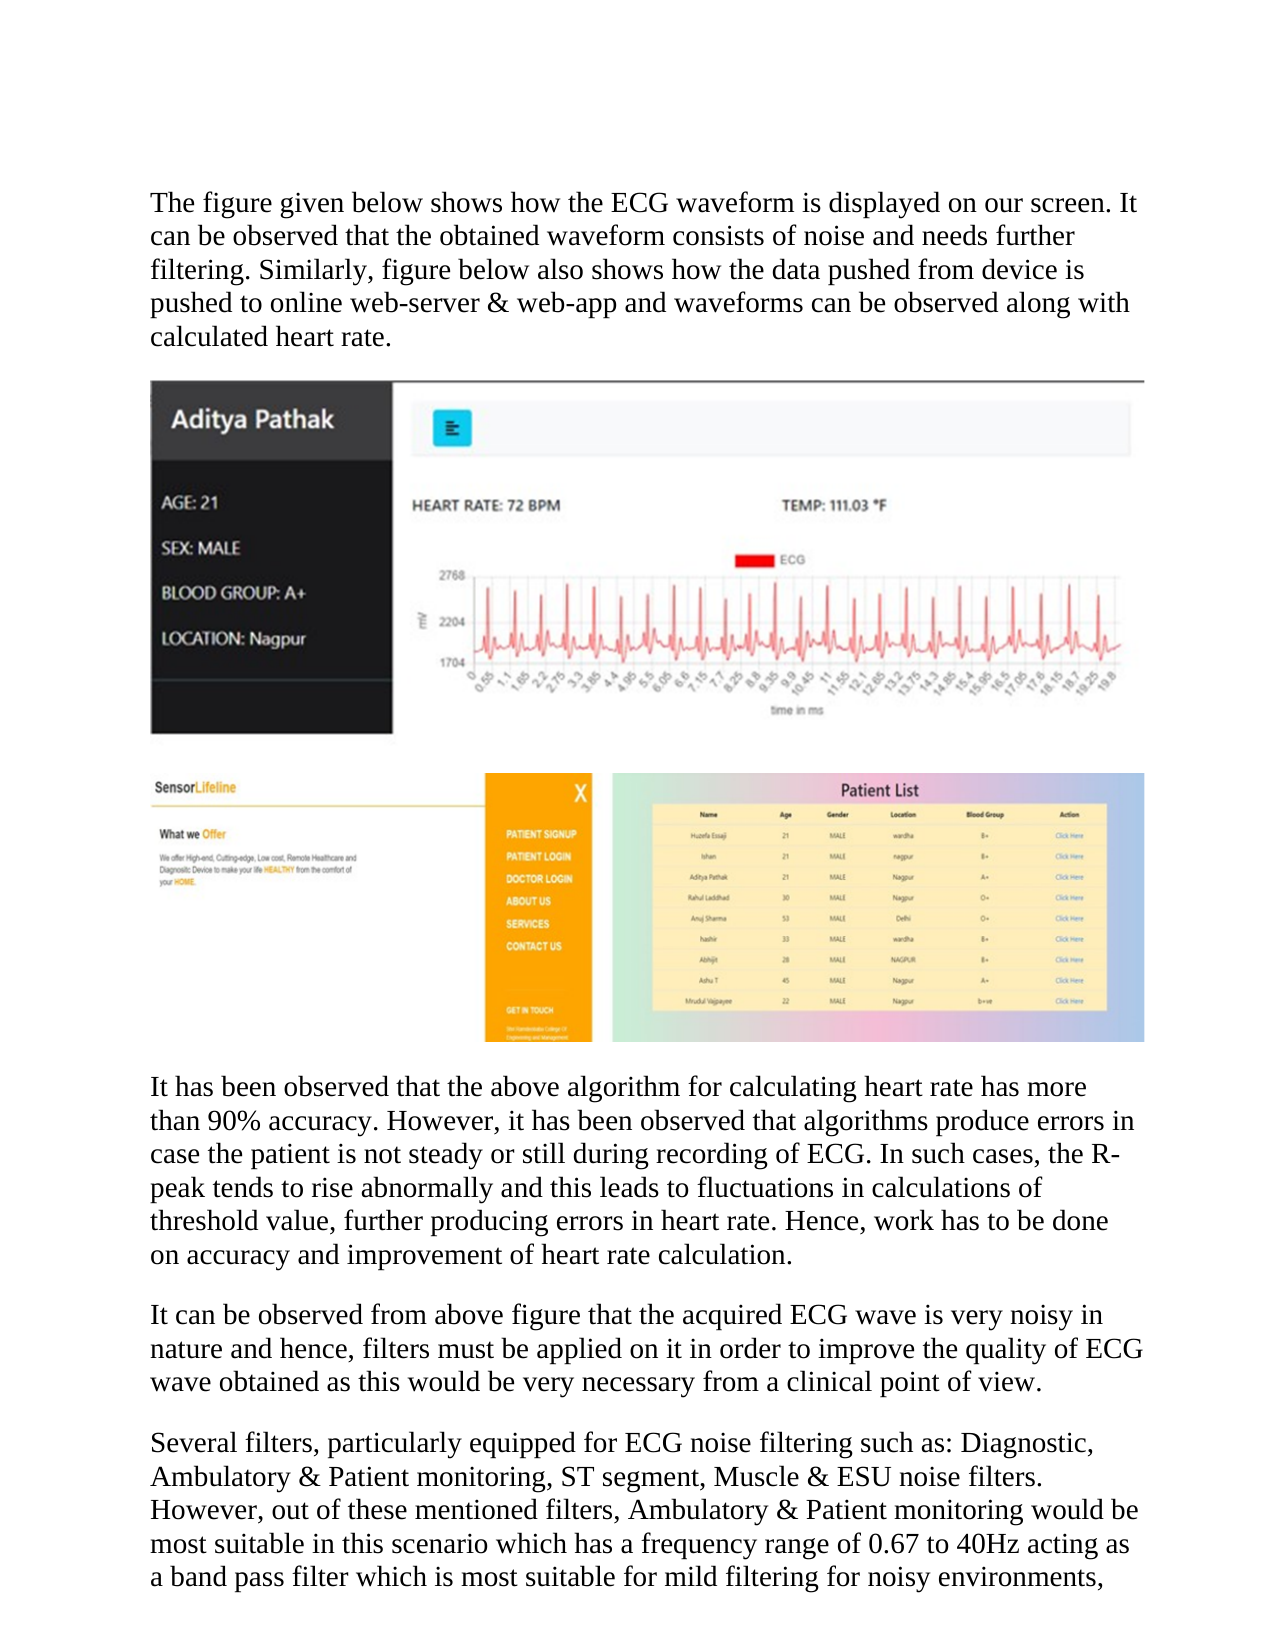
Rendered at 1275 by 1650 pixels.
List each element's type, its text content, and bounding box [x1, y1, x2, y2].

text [150, 1425, 1144, 1593]
text It can be observed from above figure that the acquired ECG wave is very noisy in nature and hence, filters must be applied on it in order to improve the quality of ECG wave obtained as this would be very necessary from a clinical point of view. [150, 1297, 1144, 1398]
picture [150, 379, 1145, 747]
text The figure given below shows how the ECG waveform is displayed on our screen. It can be observed that the obtained waveform consists of noise and needs further filtering. Similarly, figure below also shows how the data pushed from device is pushed to online web-server & web-app and waveforms can be observed along with calculated heart rate. [150, 185, 1144, 352]
text It has been observed that the above algorithm for calculating heart rate has more than 90% accuracy. However, it has been observed that algorithms produce errors in case the patient is not steady or still during recording of ECG. In such cases, the R-peak tends to rise abnormally and this leads to fluctuations in calculations of threshold value, further producing errors in heart rate. Hence, work has to be done on accuracy and improvement of heart rate calculation. [150, 1069, 1144, 1270]
picture [150, 773, 1145, 1042]
